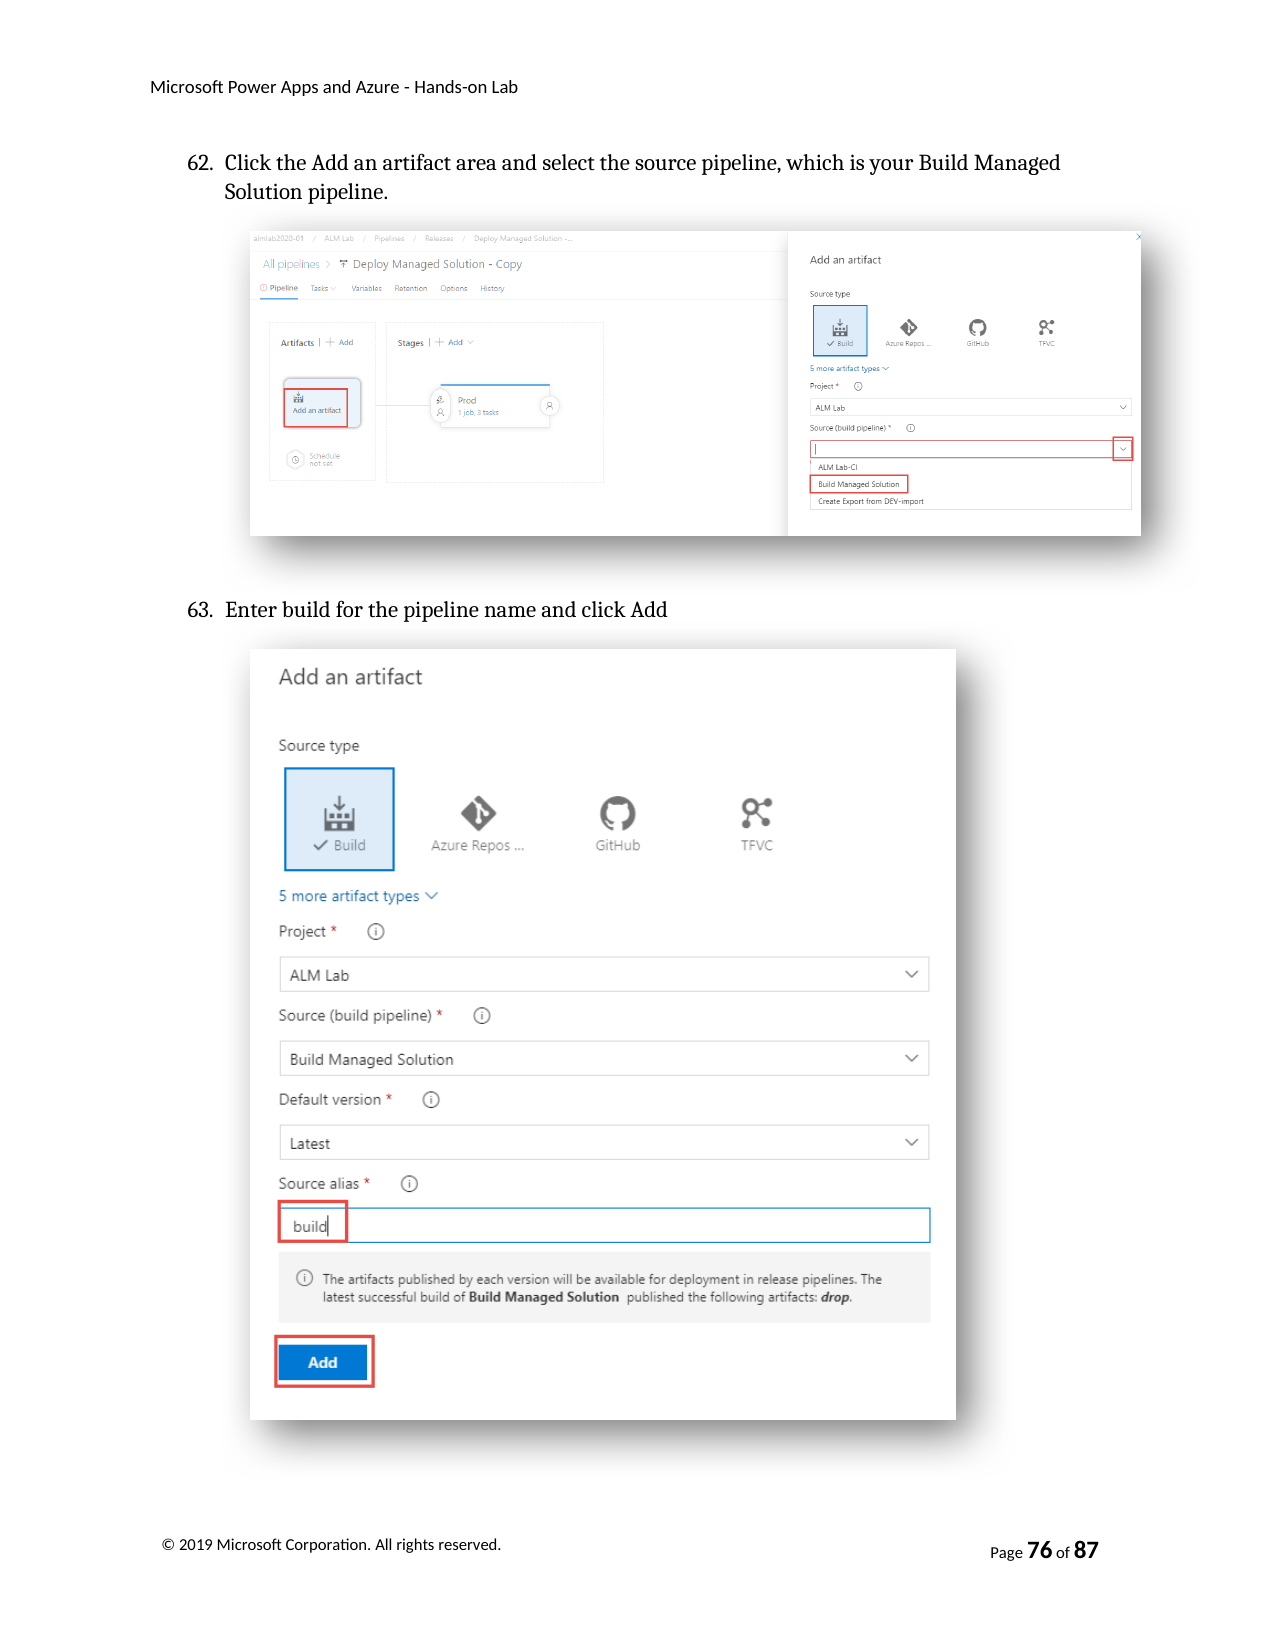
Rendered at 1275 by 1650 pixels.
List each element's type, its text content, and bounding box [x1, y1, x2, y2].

picture [250, 649, 956, 1420]
picture [250, 231, 1141, 536]
